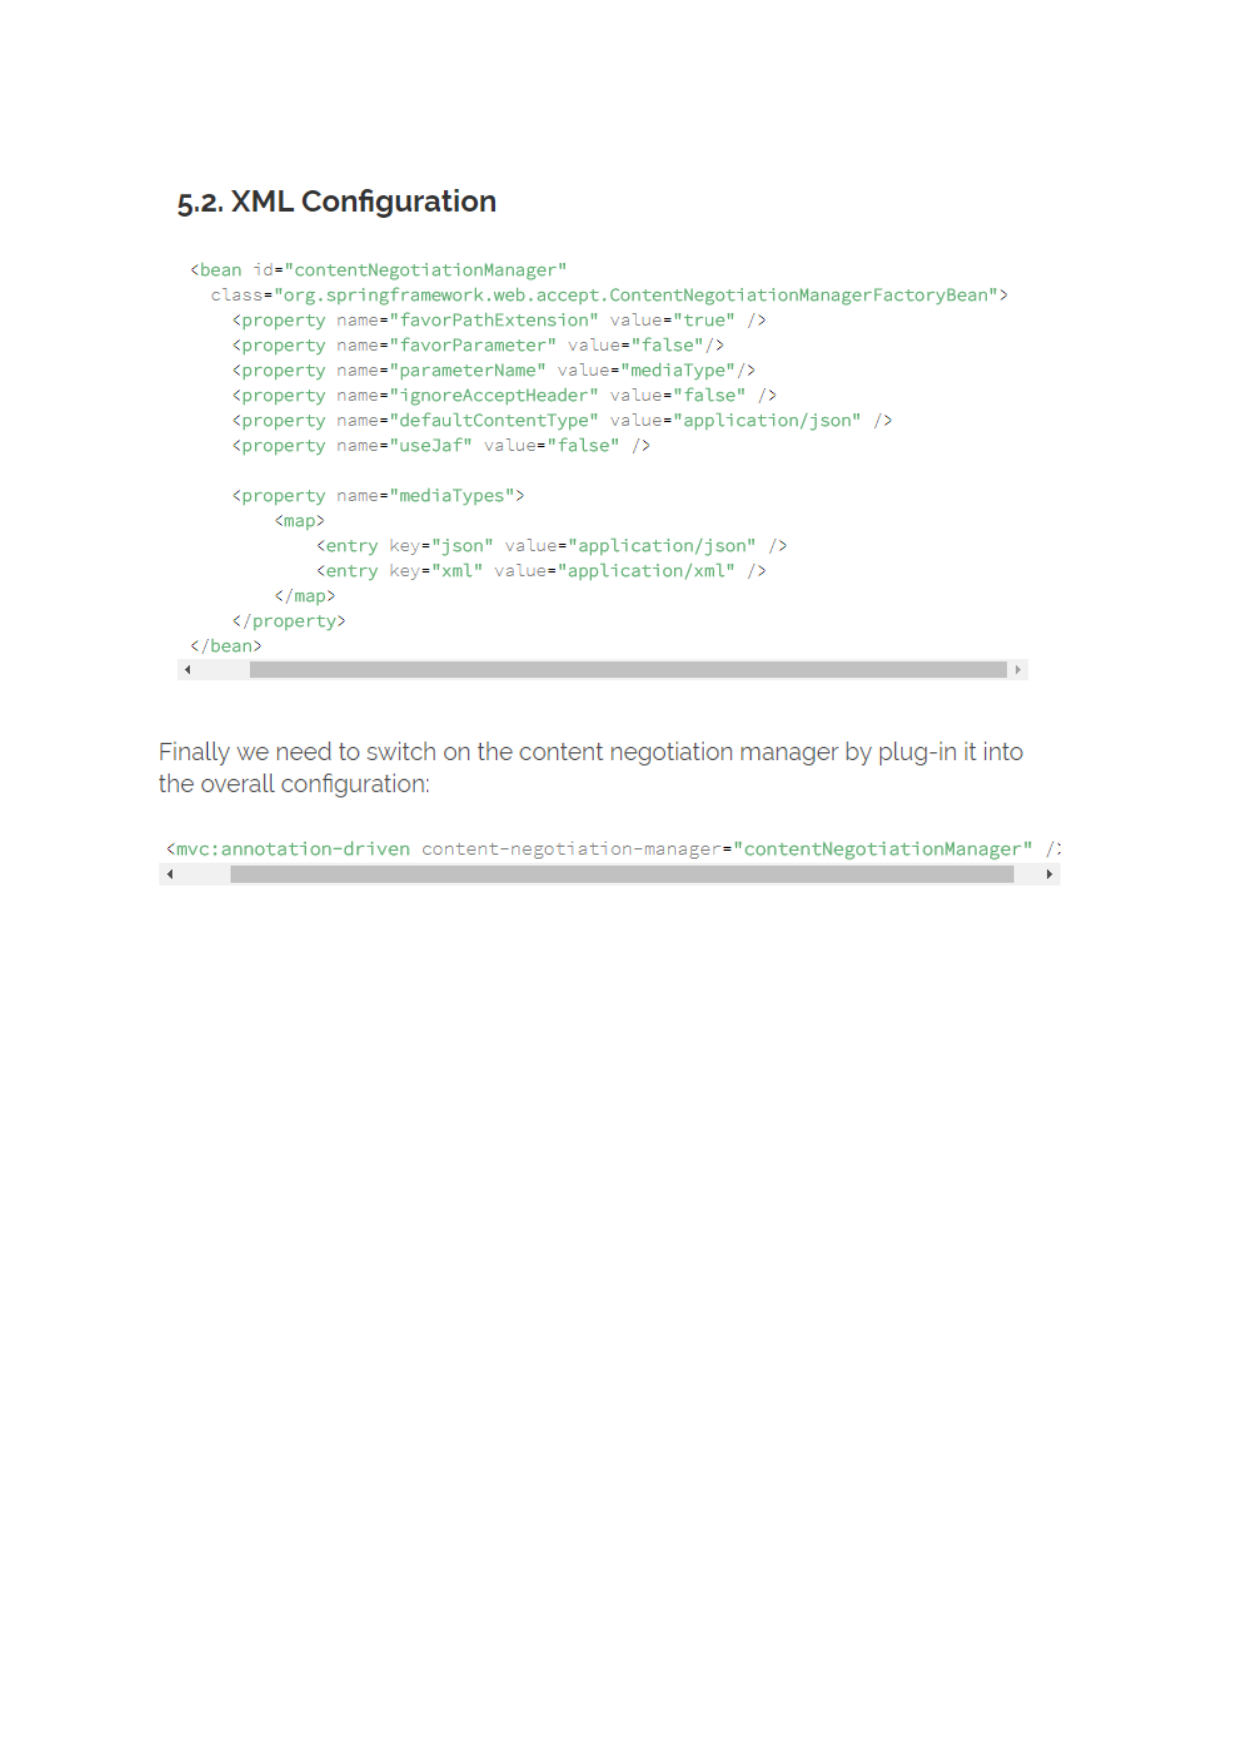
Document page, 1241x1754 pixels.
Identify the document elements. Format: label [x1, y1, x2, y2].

picture [150, 150, 1091, 708]
picture [150, 723, 1091, 899]
